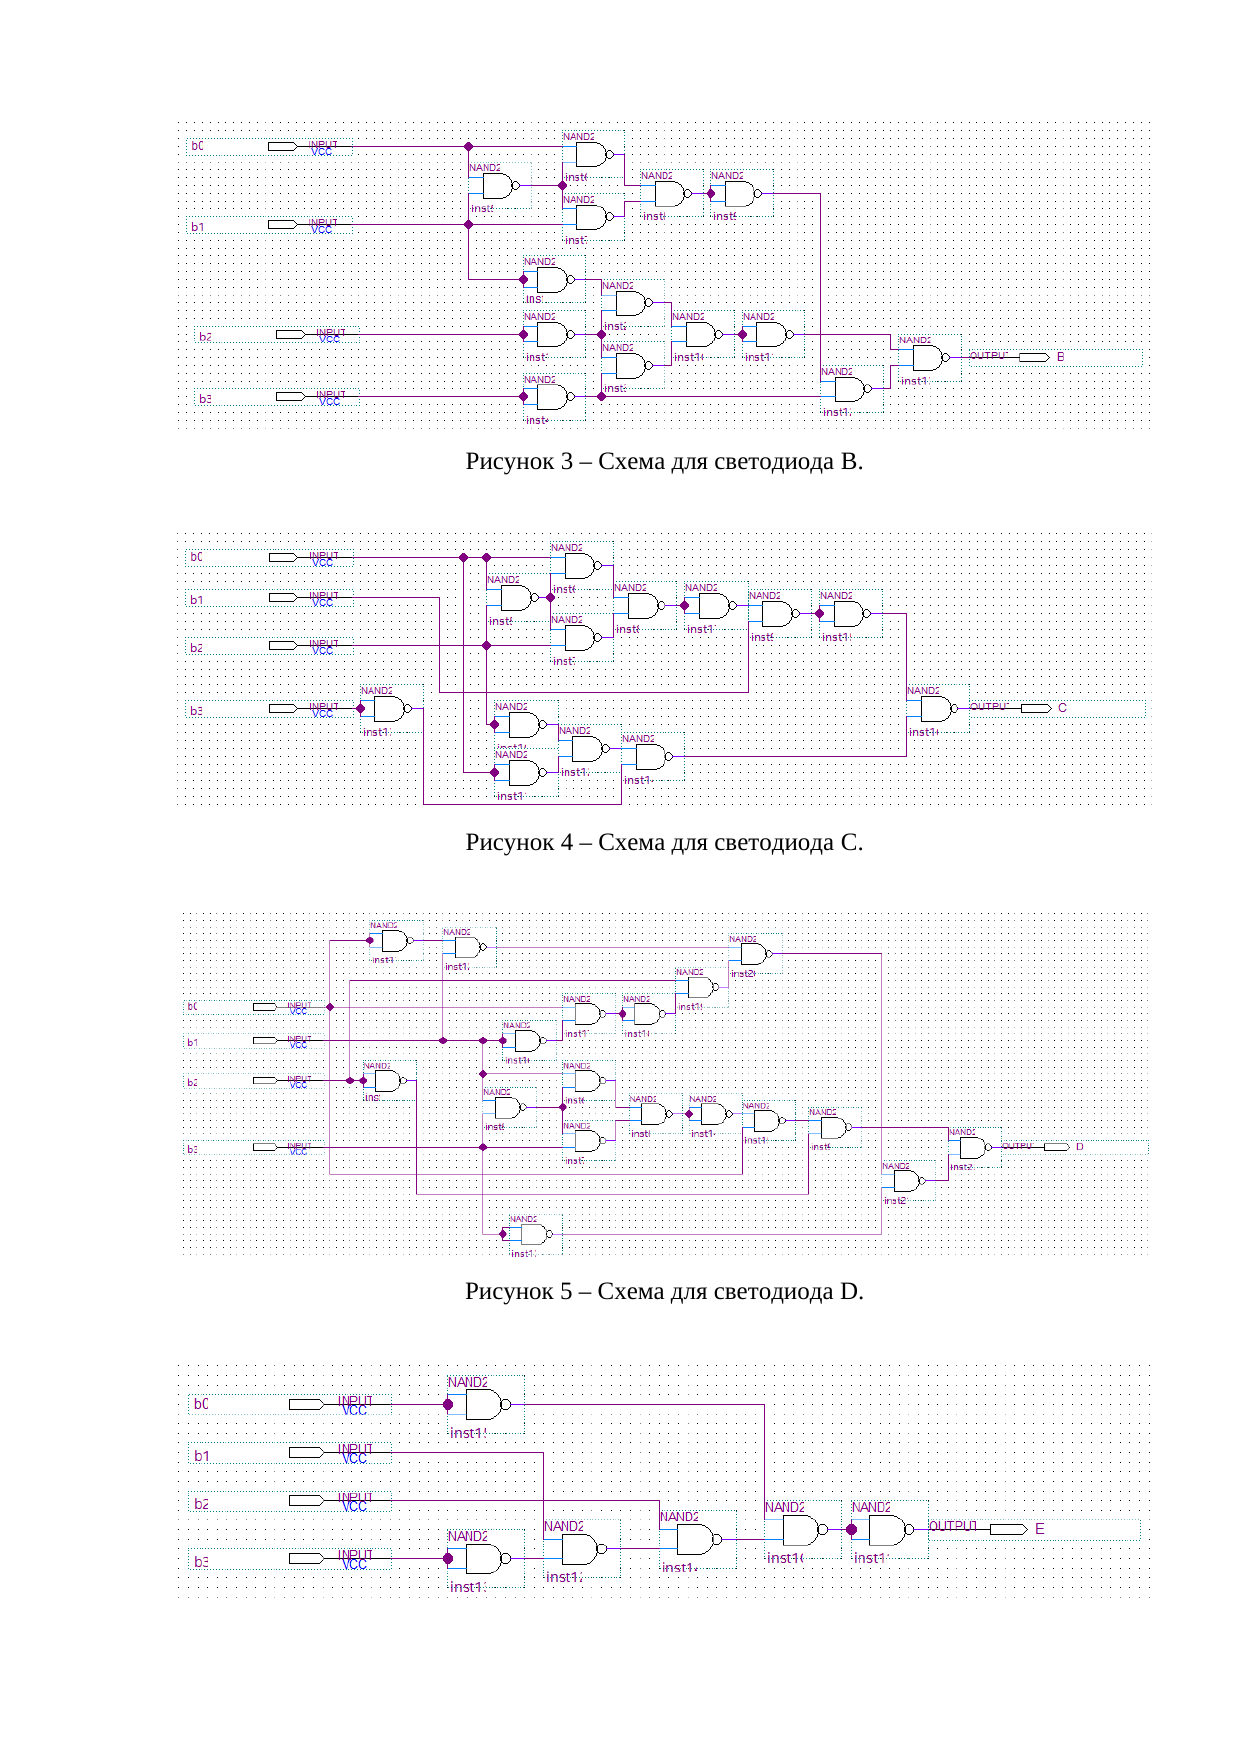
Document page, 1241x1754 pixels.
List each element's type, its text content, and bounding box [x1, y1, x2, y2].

text Рисунок 3 – Схема для светодиода B. [177, 446, 1152, 474]
text Рисунок 4 – Схема для светодиода C. [177, 827, 1152, 856]
text Рисунок 5 – Схема для светодиода D. [177, 1276, 1152, 1305]
picture [177, 532, 1152, 810]
picture [177, 1362, 1152, 1598]
picture [177, 913, 1152, 1260]
picture [177, 118, 1152, 429]
